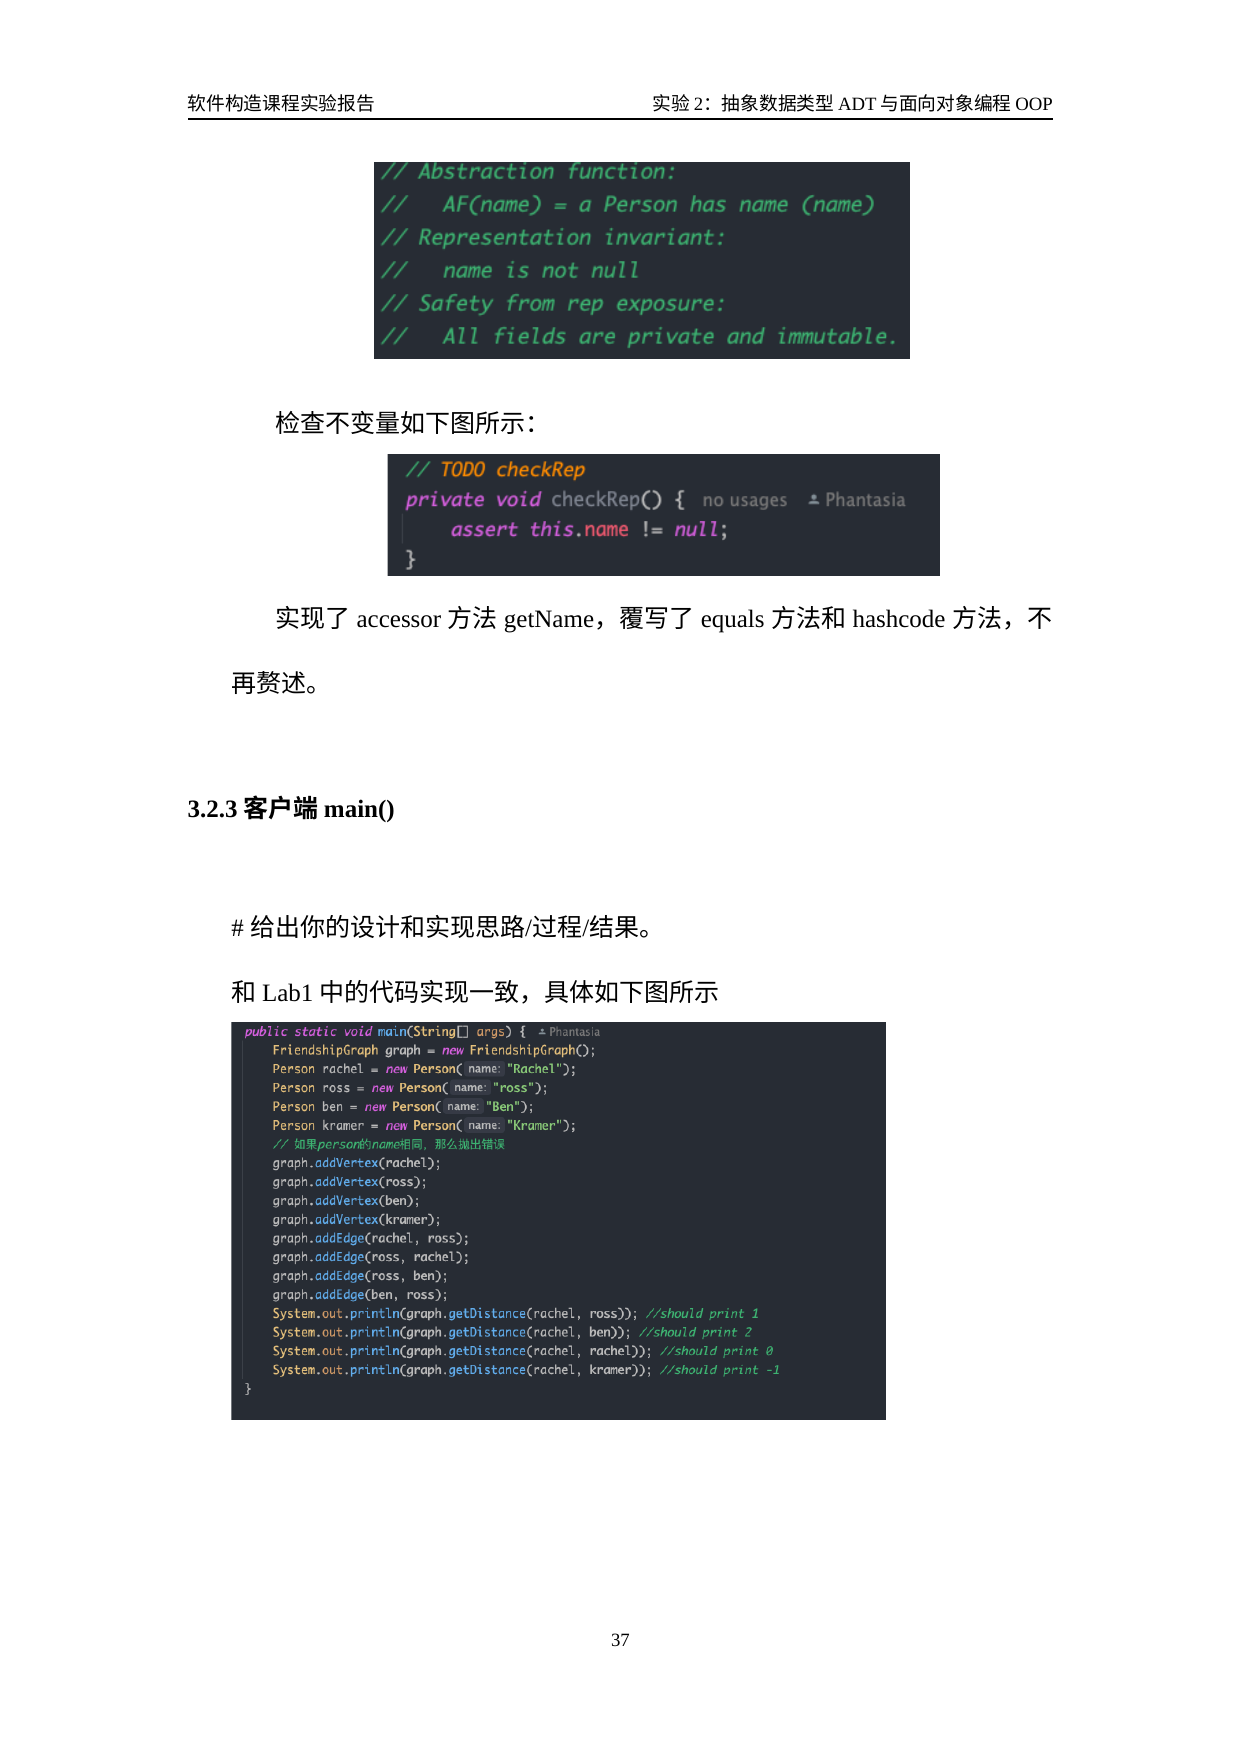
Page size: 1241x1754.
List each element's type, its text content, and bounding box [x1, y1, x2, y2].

text 实现了 accessor 方法 getName，覆写了 equals 方法和 hashcode 方法，不再赘述。 [231, 584, 1053, 714]
picture [231, 1022, 886, 1420]
subtitle 客户端main() [187, 774, 1053, 839]
text 和 Lab1 中的代码实现一致，具体如下图所示 [187, 958, 1053, 1023]
text # 给出你的设计和实现思路/过程/结果。 [187, 893, 1053, 958]
picture [387, 454, 940, 576]
picture [374, 162, 910, 359]
text 检查不变量如下图所示： [231, 389, 1053, 454]
